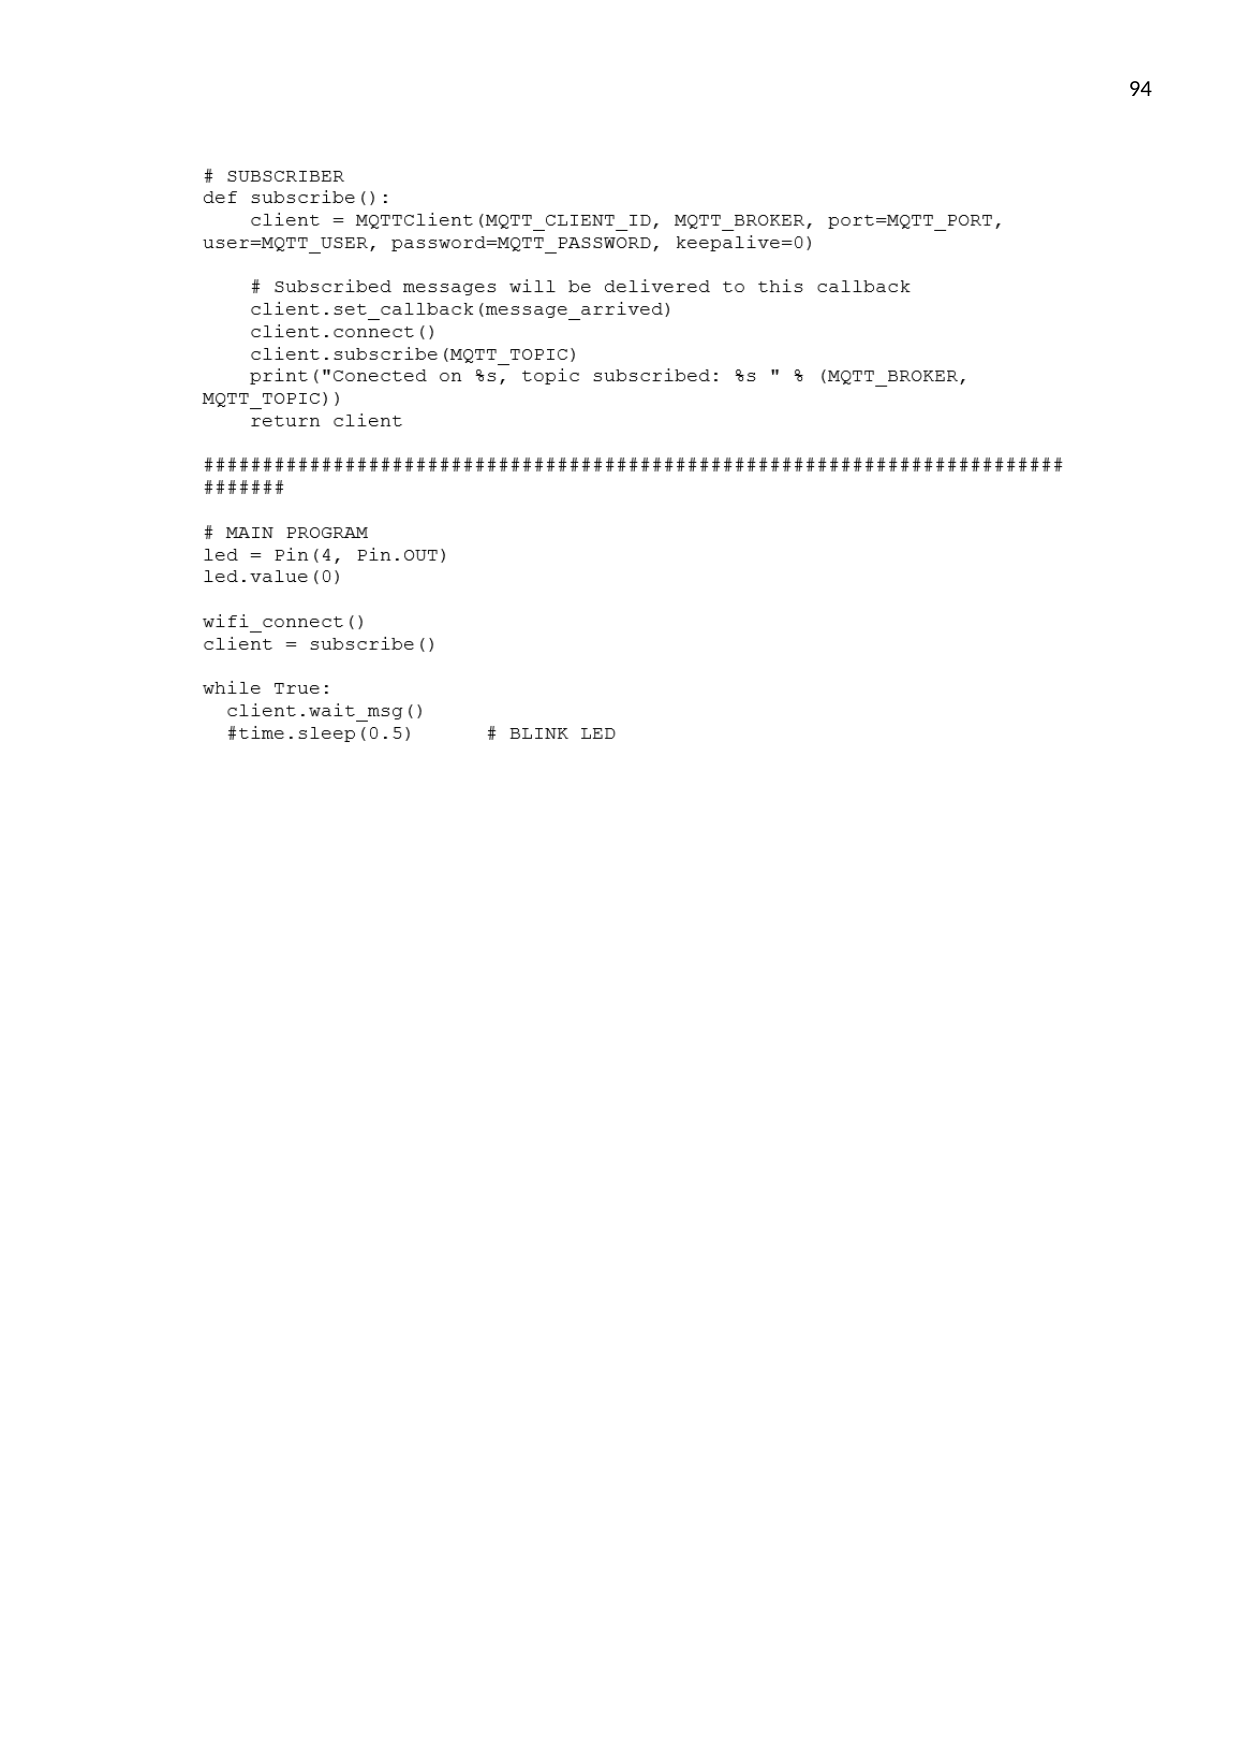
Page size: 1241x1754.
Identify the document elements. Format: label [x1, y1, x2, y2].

picture [177, 129, 1079, 785]
